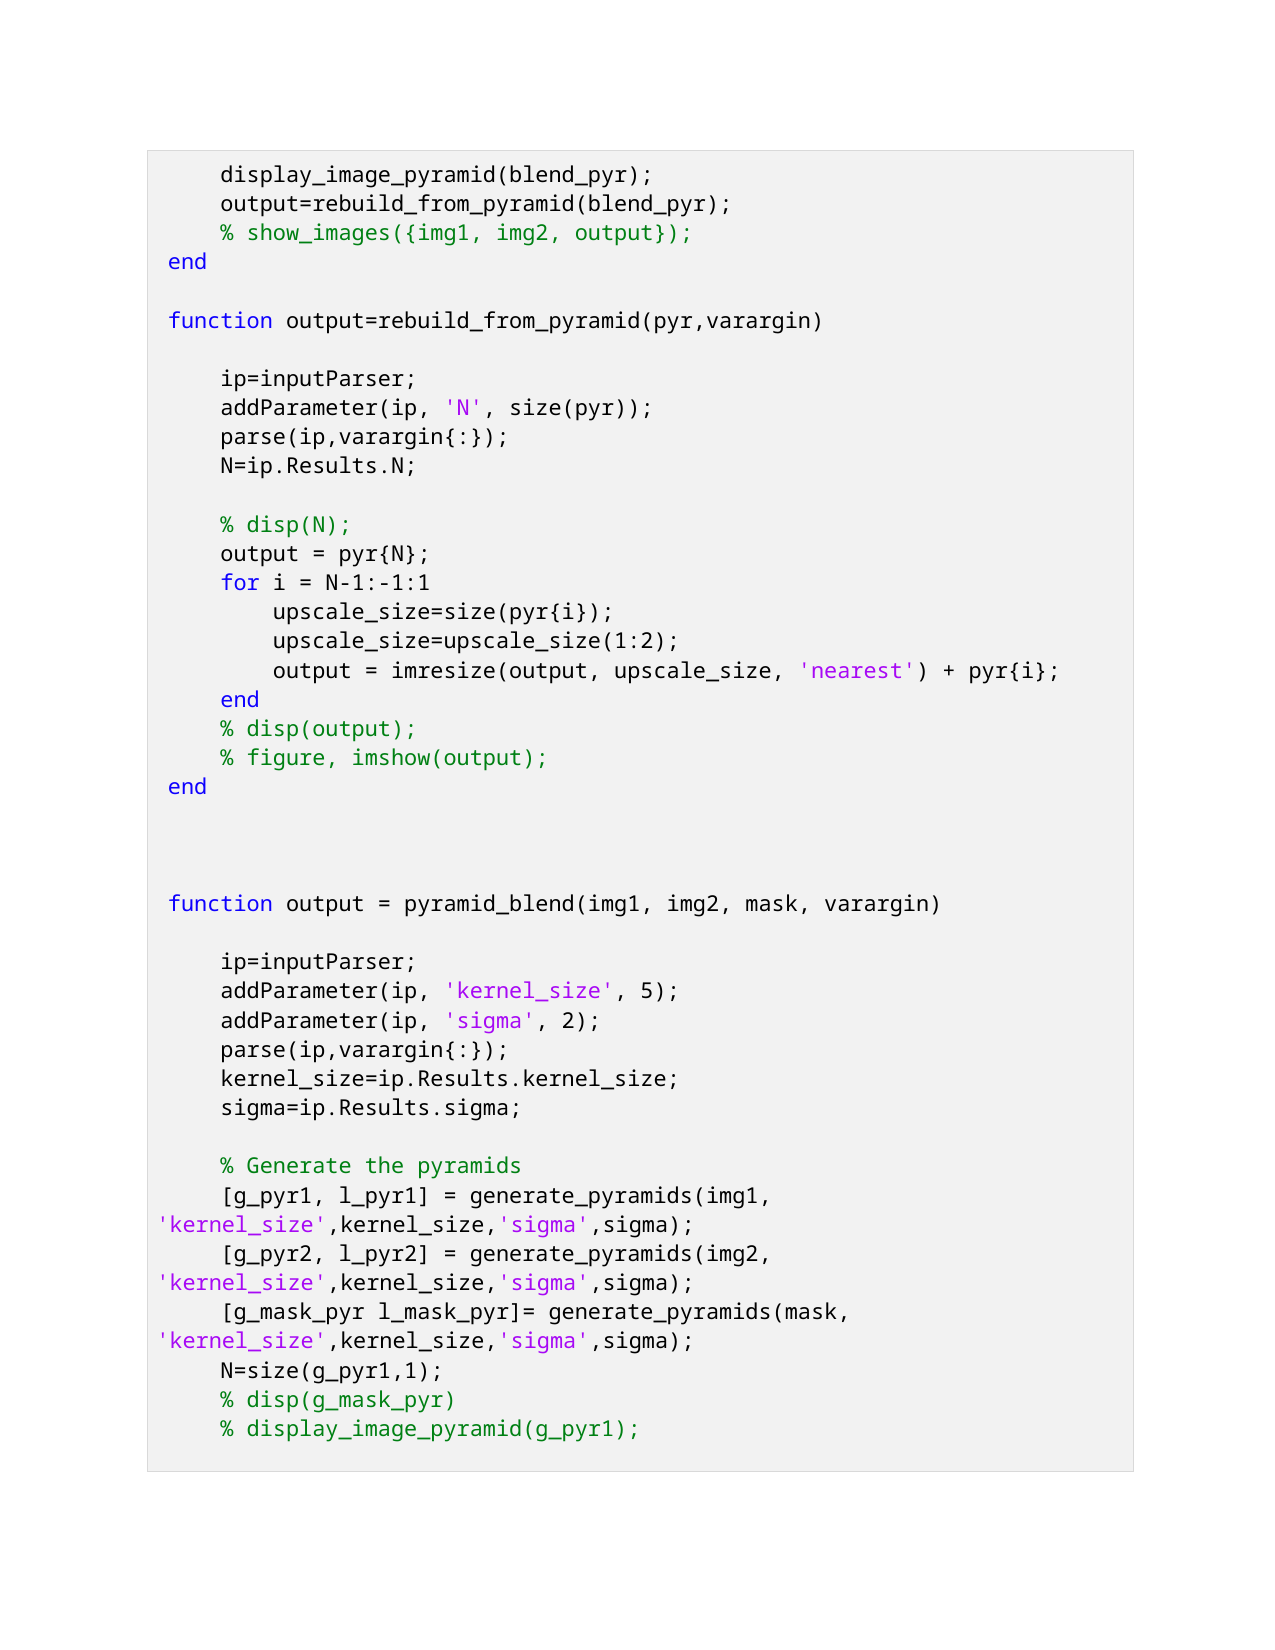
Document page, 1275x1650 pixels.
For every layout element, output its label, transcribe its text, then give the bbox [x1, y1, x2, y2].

text parse(ip,varargin{:}); [148, 1025, 1133, 1054]
text % display_image_pyramid(g_pyr1); [148, 1404, 1133, 1433]
text output = pyr{N}; [148, 529, 1133, 558]
text function output = pyramid_blend(img1, img2, mask, varargin) [148, 879, 1133, 908]
text end [148, 675, 1133, 704]
text [g_pyr1, l_pyr1] = generate_pyramids(img1, 'kernel_size',kernel_size,'sigma',sigma); [148, 1171, 1133, 1229]
text ip=inputParser; [148, 354, 1133, 383]
text N=ip.Results.N; [148, 442, 1133, 471]
text end [148, 762, 1133, 792]
text end [148, 237, 1133, 267]
text % disp(N); [148, 500, 1133, 529]
text addParameter(ip, 'sigma', 2); [148, 996, 1133, 1025]
text addParameter(ip, 'N', size(pyr)); [148, 383, 1133, 412]
text display_image_pyramid(blend_pyr); [148, 151, 1133, 179]
text upscale_size=size(pyr{i}); [148, 587, 1133, 617]
text [g_mask_pyr l_mask_pyr]= generate_pyramids(mask, 'kernel_size',kernel_size,'sigma',sigma); [148, 1287, 1133, 1346]
text parse(ip,varargin{:}); [148, 412, 1133, 442]
text upscale_size=upscale_size(1:2); [148, 617, 1133, 646]
text sigma=ip.Results.sigma; [148, 1083, 1133, 1112]
text addParameter(ip, 'kernel_size', 5); [148, 967, 1133, 996]
text output=rebuild_from_pyramid(blend_pyr); [148, 179, 1133, 208]
text output = imresize(output, upscale_size, 'nearest') + pyr{i}; [148, 646, 1133, 675]
text % figure, imshow(output); [148, 733, 1133, 762]
text % show_images({img1, img2, output}); [148, 208, 1133, 237]
text [g_pyr2, l_pyr2] = generate_pyramids(img2, 'kernel_size',kernel_size,'sigma',sigma); [148, 1229, 1133, 1287]
text % disp(g_mask_pyr) [148, 1375, 1133, 1404]
text % Generate the pyramids [148, 1142, 1133, 1171]
text ip=inputParser; [148, 937, 1133, 967]
text N=size(g_pyr1,1); [148, 1346, 1133, 1375]
text function output=rebuild_from_pyramid(pyr,varargin) [148, 296, 1133, 325]
text % disp(output); [148, 704, 1133, 733]
text for i = N-1:-1:1 [148, 558, 1133, 587]
text kernel_size=ip.Results.kernel_size; [148, 1054, 1133, 1083]
